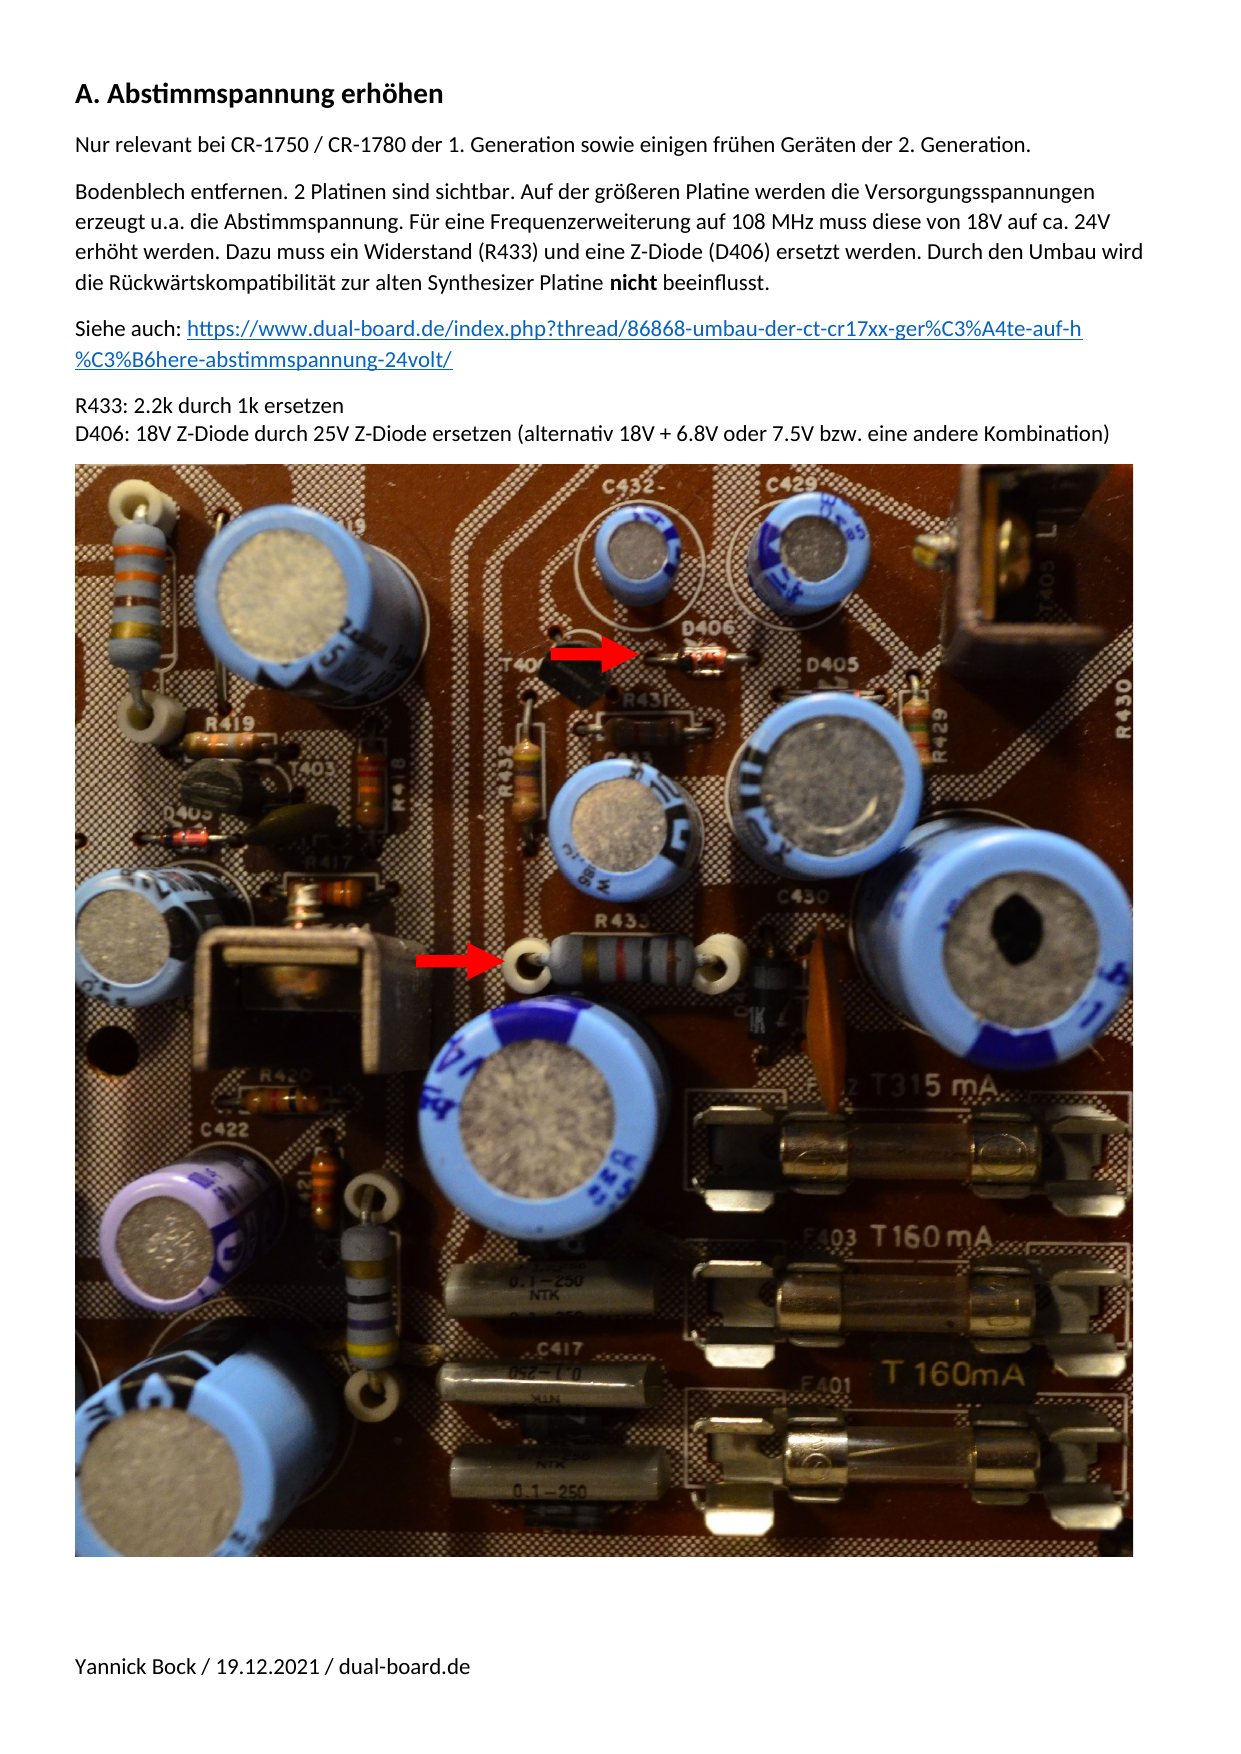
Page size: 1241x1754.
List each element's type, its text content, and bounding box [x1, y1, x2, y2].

text D406: 18V Z-Diode durch 25V Z-Diode ersetzen (alternativ 18V + 6.8V oder 7.5V bzw. eine andere Kombination) [75, 419, 1165, 448]
text Siehe auch: https://www.dual-board.de/index.php?thread/86868-umbau-der-ct-cr17xx-ger%C3%A4te-auf-h%C3%B6here-abstimmspannung-24volt/ [75, 314, 1165, 373]
text Bodenblech entfernen. 2 Platinen sind sichtbar. Auf der größeren Platine werden die Versorgungsspannungen erzeugt u.a. die Abstimmspannung. Für eine Frequenzerweiterung auf 108 MHz muss diese von 18V auf ca. 24V erhöht werden. Dazu muss ein Widerstand (R433) und eine Z-Diode (D406) ersetzt werden. Durch den Umbau wird die Rückwärtskompatibilität zur alten Synthesizer Platine nicht beeinflusst. [75, 177, 1165, 296]
text R433: 2.2k durch 1k ersetzen [75, 392, 1165, 419]
text Nur relevant bei CR-1750 / CR-1780 der 1. Generation sowie einigen frühen Geräten der 2. Generation. [75, 130, 1165, 158]
text A. Abstimmspannung erhöhen [75, 75, 1165, 111]
picture [75, 464, 1134, 1557]
